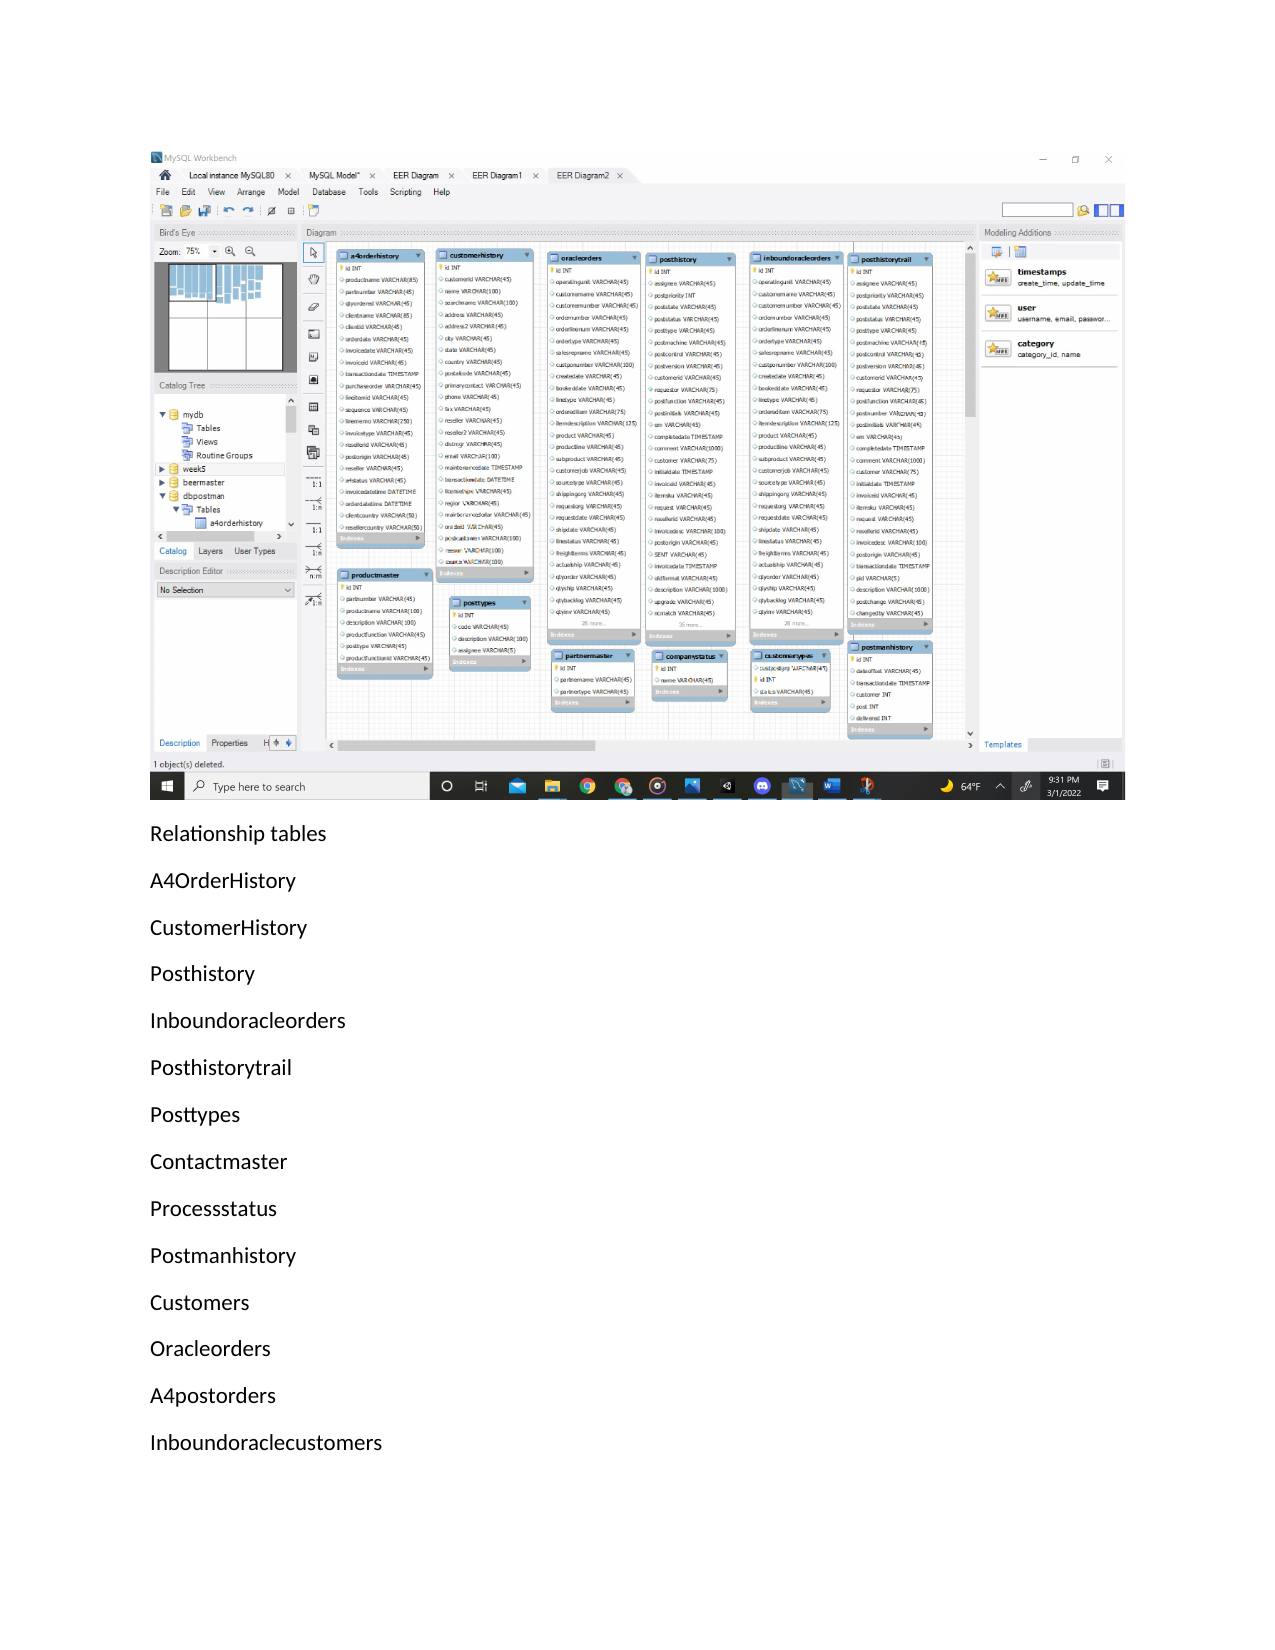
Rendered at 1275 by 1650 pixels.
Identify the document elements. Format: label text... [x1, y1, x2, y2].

text Postmanhistory [150, 1241, 1125, 1269]
text Customers [150, 1288, 1125, 1316]
text Processstatus [150, 1194, 1125, 1222]
text Contactmaster [150, 1147, 1125, 1175]
text Inboundoraclecustomers [150, 1428, 1125, 1456]
text A4OrderHistory [150, 866, 1125, 894]
text A4postorders [150, 1381, 1125, 1409]
text Posttypes [150, 1100, 1125, 1128]
picture [150, 150, 1125, 800]
text Posthistorytrail [150, 1053, 1125, 1081]
text Posthistory [150, 959, 1125, 987]
text Relationship tables [150, 819, 1125, 847]
text CustomerHistory [150, 913, 1125, 941]
text Oracleorders [150, 1334, 1125, 1362]
text Inboundoracleorders [150, 1006, 1125, 1034]
